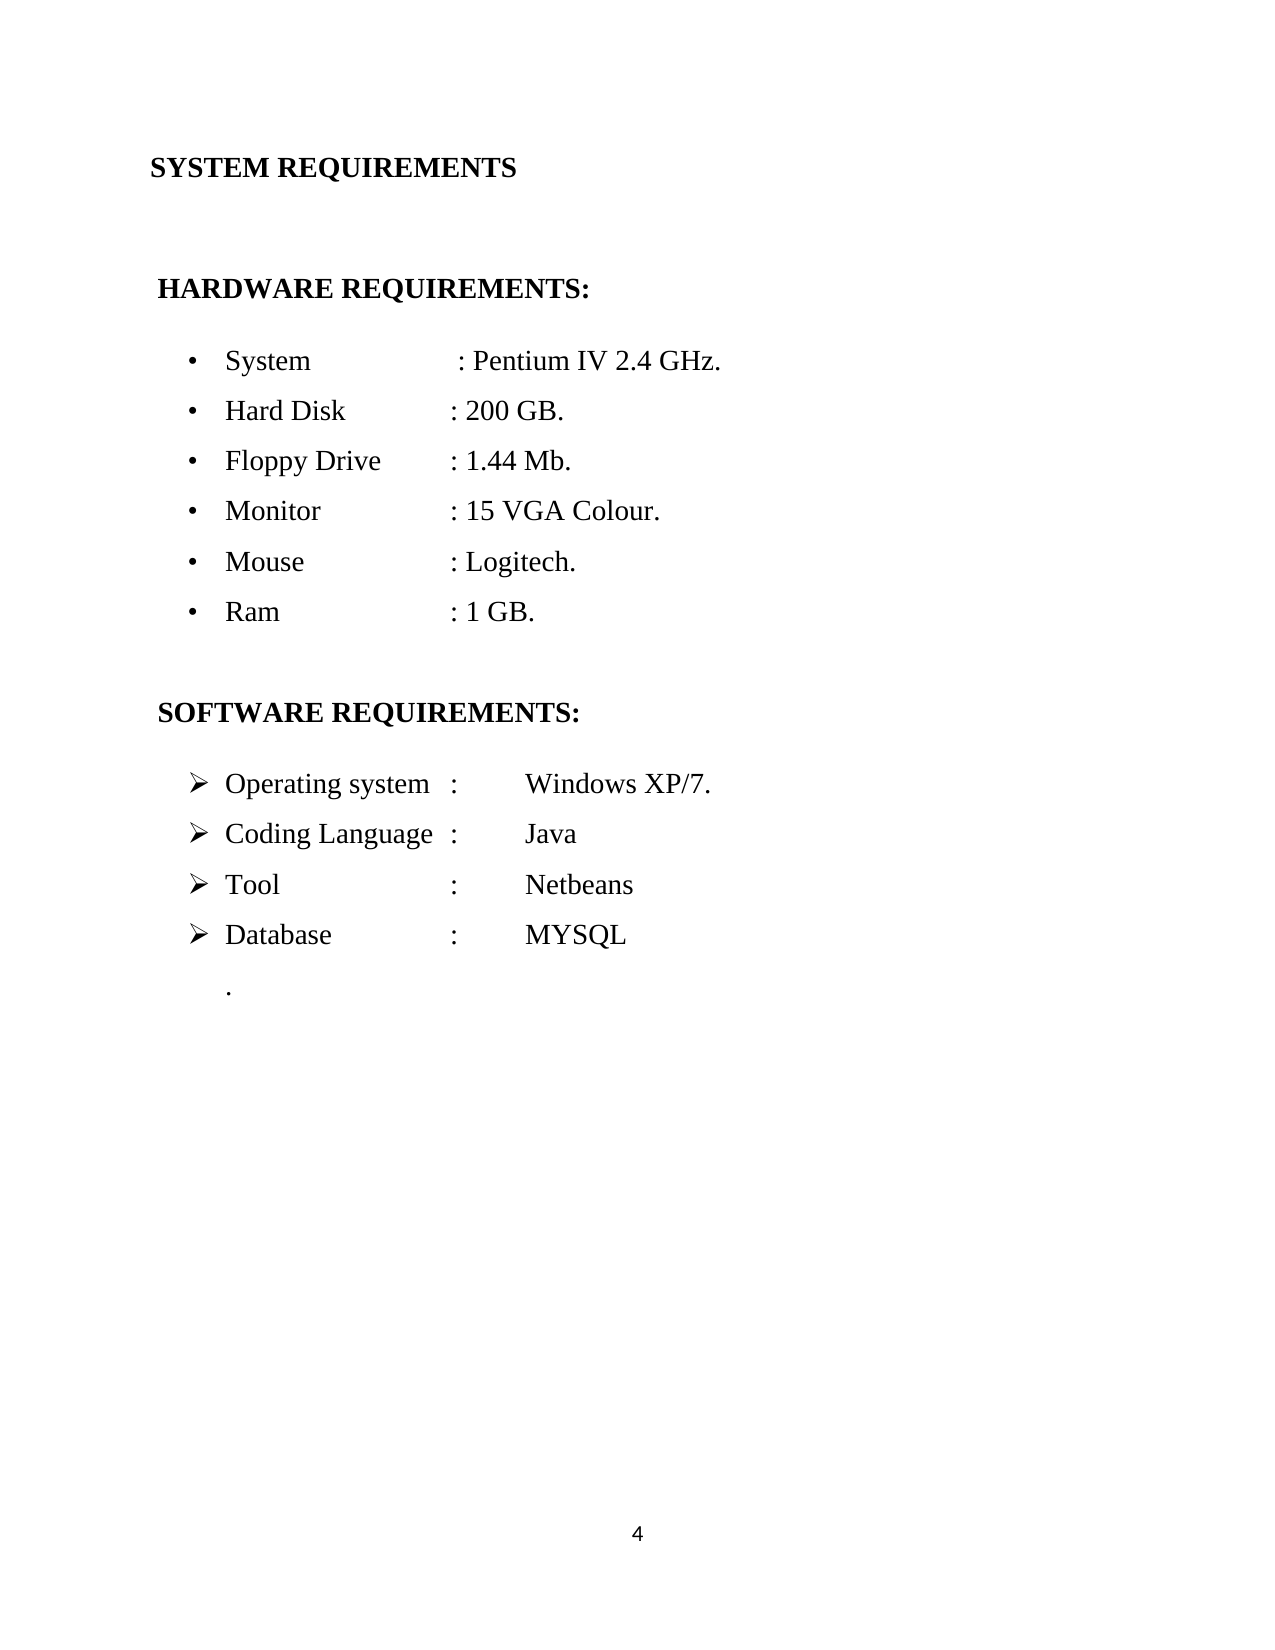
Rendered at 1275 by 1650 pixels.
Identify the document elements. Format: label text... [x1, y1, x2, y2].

list Database : MYSQL [187, 917, 1125, 951]
list System : Pentium IV 2.4 GHz. [187, 343, 1125, 376]
list Hard Disk : 200 GB. [187, 393, 1125, 426]
text SYSTEM REQUIREMENTS [150, 150, 1125, 183]
list Mouse : Logitech. [187, 544, 1125, 577]
list Ram : 1 GB. [187, 594, 1125, 628]
list Tool : Netbeans [187, 867, 1125, 900]
list Floppy Drive : 1.44 Mb. [187, 443, 1125, 477]
list Monitor : 15 VGA Colour. [187, 493, 1125, 527]
list Coding Language : Java [187, 816, 1125, 850]
list . [225, 968, 1125, 1001]
text SOFTWARE REQUIREMENTS: [150, 695, 1125, 728]
text HARDWARE REQUIREMENTS: [150, 271, 1125, 305]
list Operating system : Windows XP/7. [187, 766, 1125, 799]
